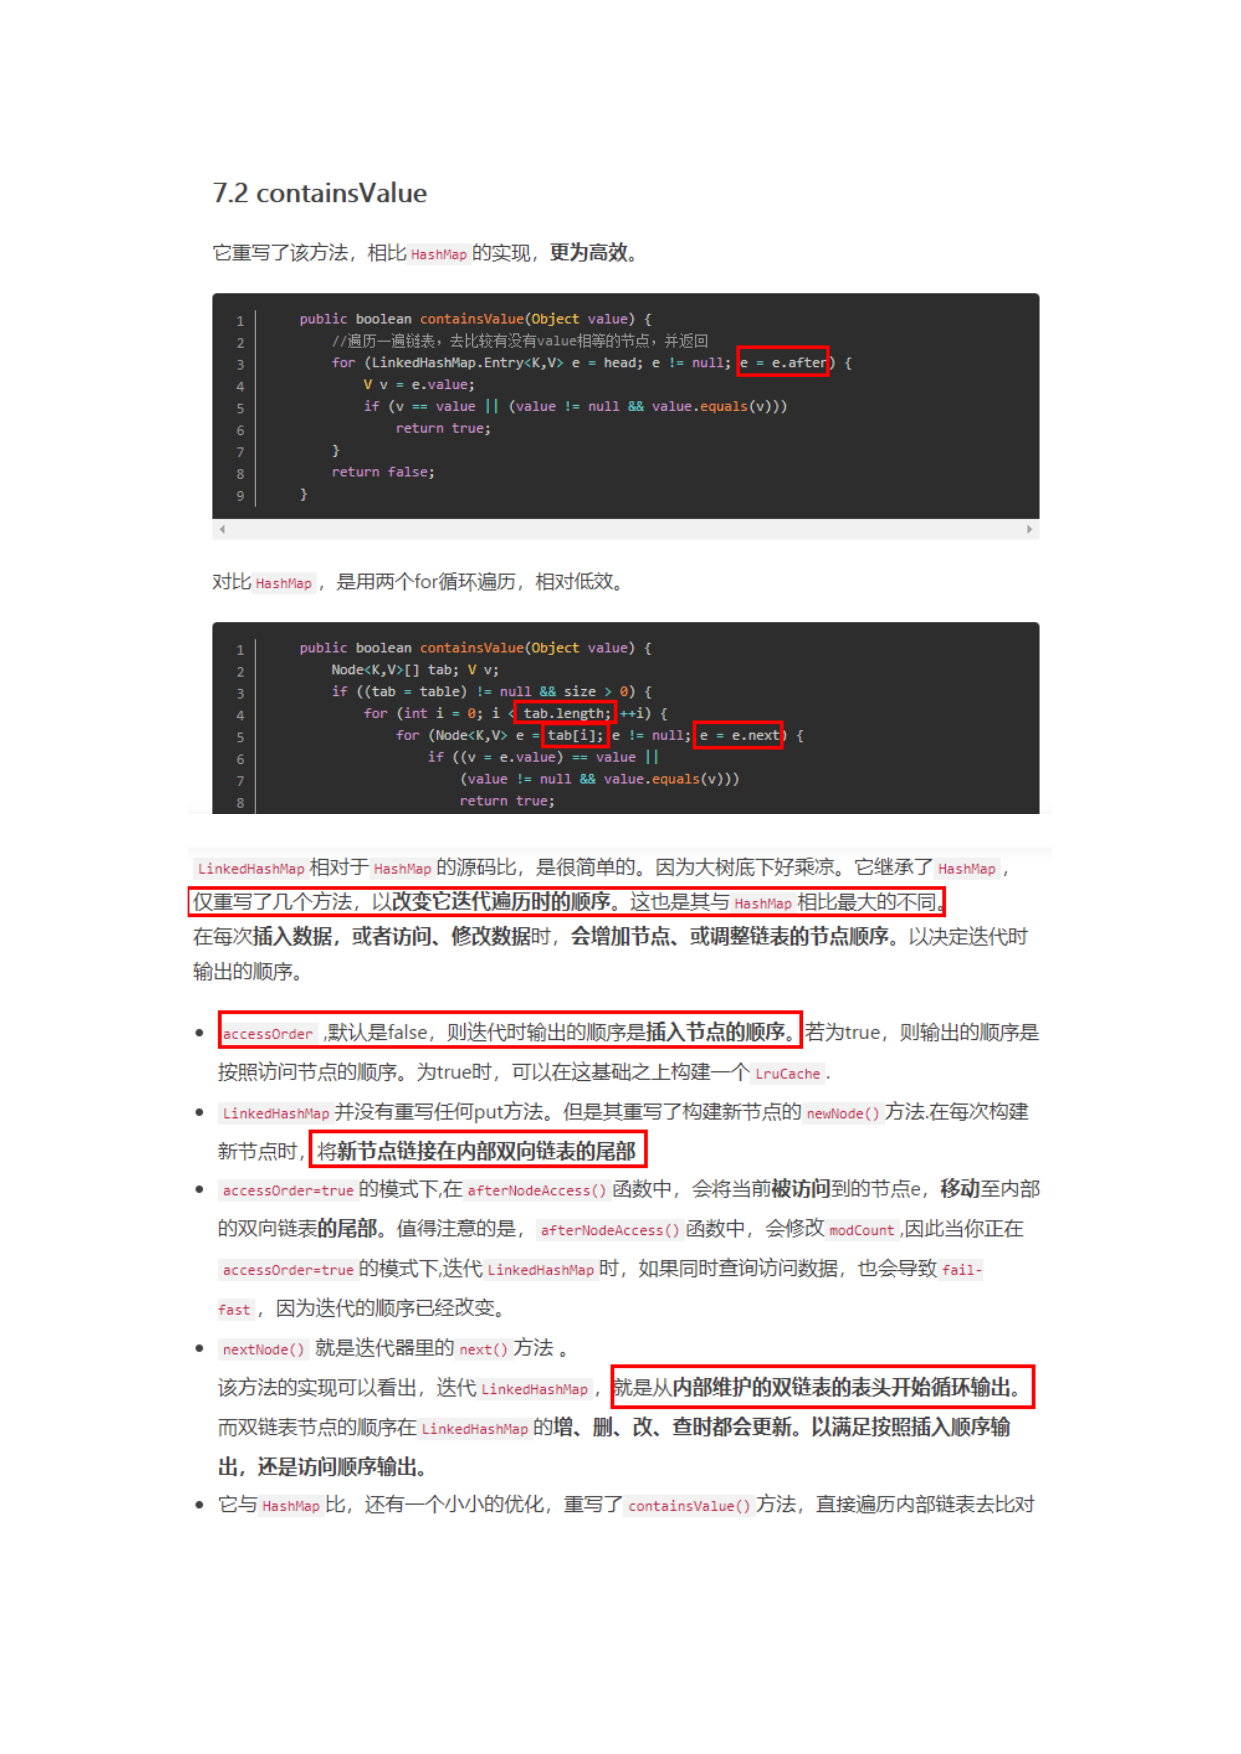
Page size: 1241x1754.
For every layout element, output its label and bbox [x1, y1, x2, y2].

picture [187, 162, 1053, 814]
picture [187, 844, 1053, 1521]
